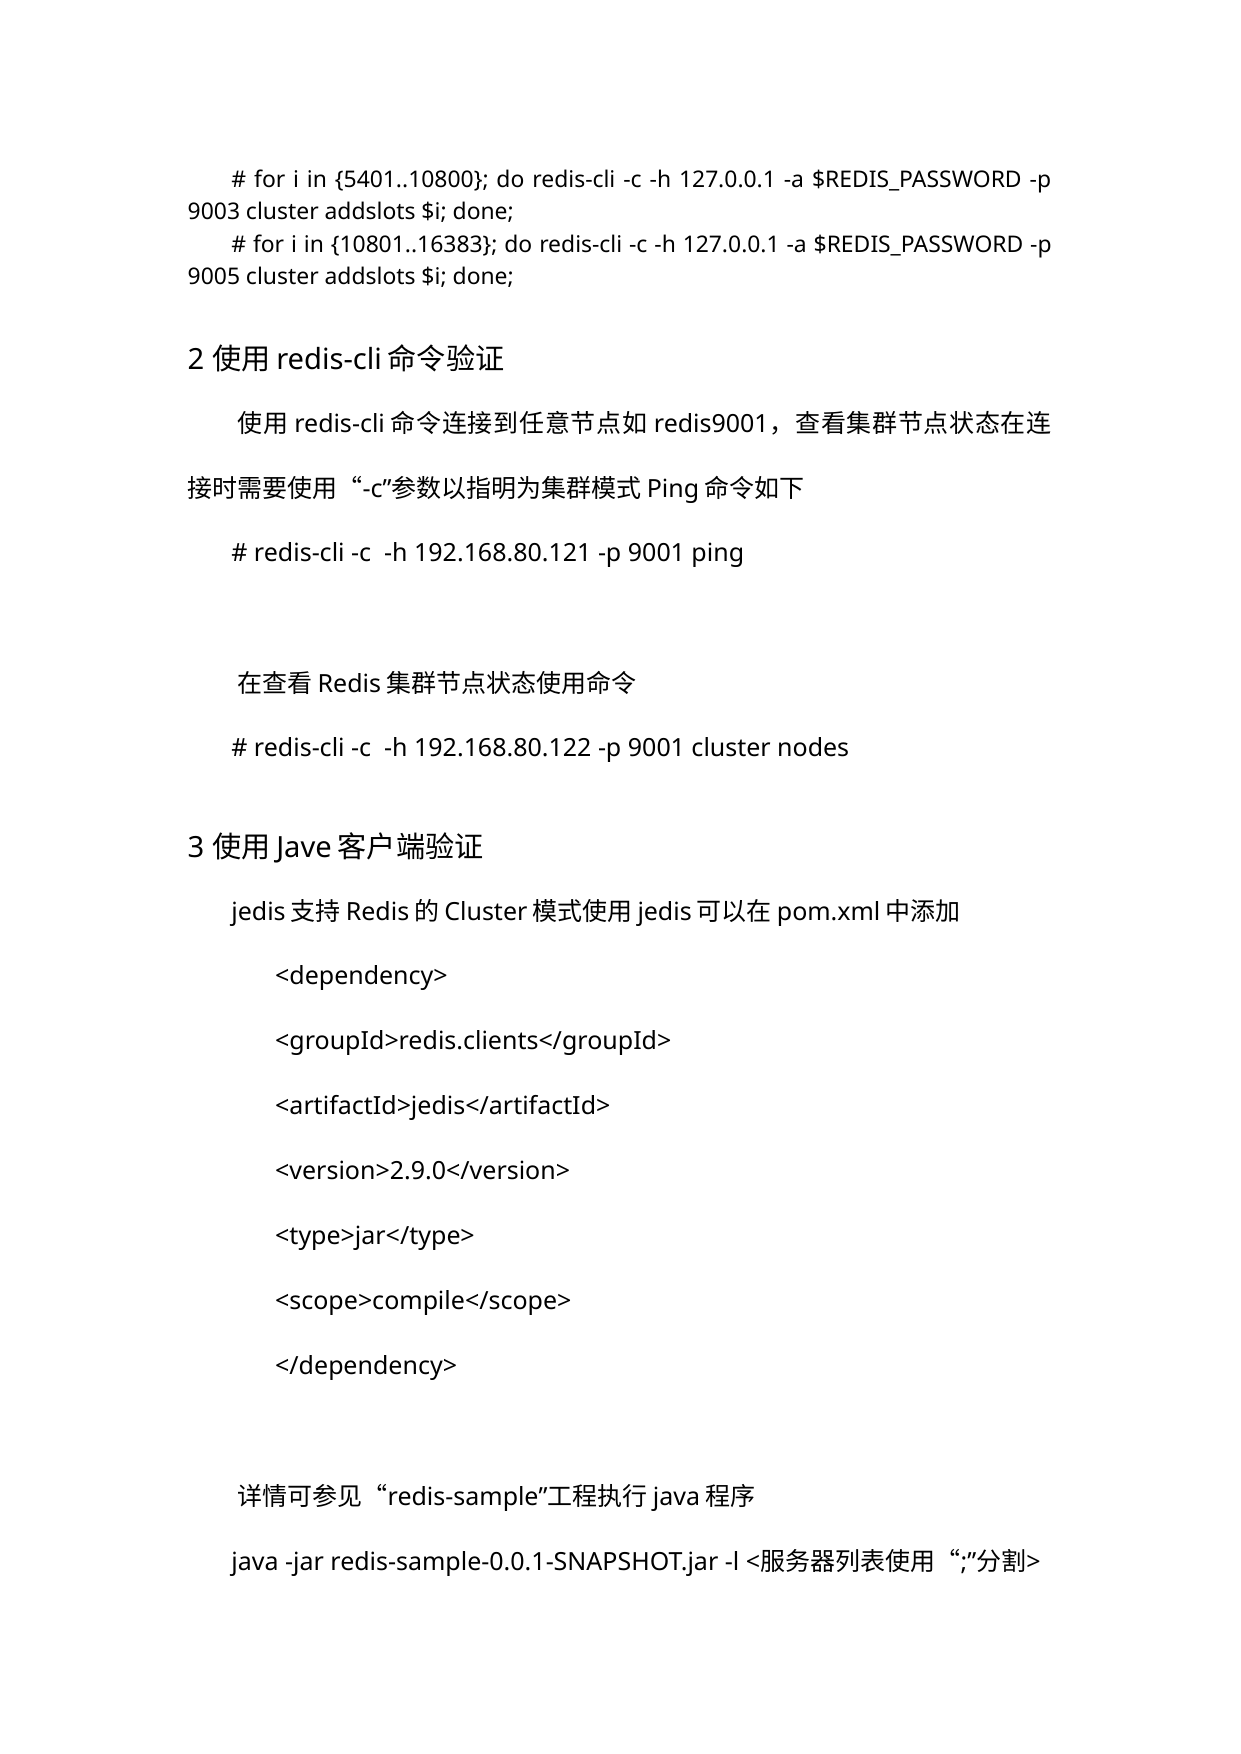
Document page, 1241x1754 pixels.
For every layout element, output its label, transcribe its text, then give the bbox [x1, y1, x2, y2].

text <groupId>redis.clients</groupId> [187, 1007, 1053, 1072]
text </dependency> [187, 1332, 1053, 1397]
text <type>jar</type> [187, 1202, 1053, 1267]
text jedis支持Redis的Cluster模式使用jedis可以在pom.xml中添加 [187, 877, 1053, 942]
text <artifactId>jedis</artifactId> [187, 1072, 1053, 1137]
text java -jar redis-sample-0.0.1-SNAPSHOT.jar -l <服务器列表使用“;”分割> [187, 1527, 1053, 1592]
text <version>2.9.0</version> [187, 1137, 1053, 1202]
text <scope>compile</scope> [187, 1267, 1053, 1332]
text <dependency> [187, 942, 1053, 1007]
text 详情可参见“redis-sample”工程执行java程序 [187, 1462, 1053, 1527]
text # for i in {5401..10800}; do redis-cli -c -h 127.0.0.1 -a $REDIS_PASSWORD -p 9003 cluster addslots $i; done; [187, 162, 1053, 227]
text 使用redis-cli命令连接到任意节点如redis9001，查看集群节点状态在连接时需要使用“-c”参数以指明为集群模式Ping命令如下 [187, 389, 1053, 519]
text 3 使用Jave客户端验证 [187, 812, 1053, 877]
text # redis-cli -c -h 192.168.80.121 -p 9001 ping [187, 519, 1053, 584]
text # for i in {10801..16383}; do redis-cli -c -h 127.0.0.1 -a $REDIS_PASSWORD -p 9005 cluster addslots $i; done; [187, 227, 1053, 292]
text 在查看Redis集群节点状态使用命令 [187, 649, 1053, 714]
text 2 使用redis-cli命令验证 [187, 324, 1053, 389]
text # redis-cli -c -h 192.168.80.122 -p 9001 cluster nodes [187, 714, 1053, 779]
